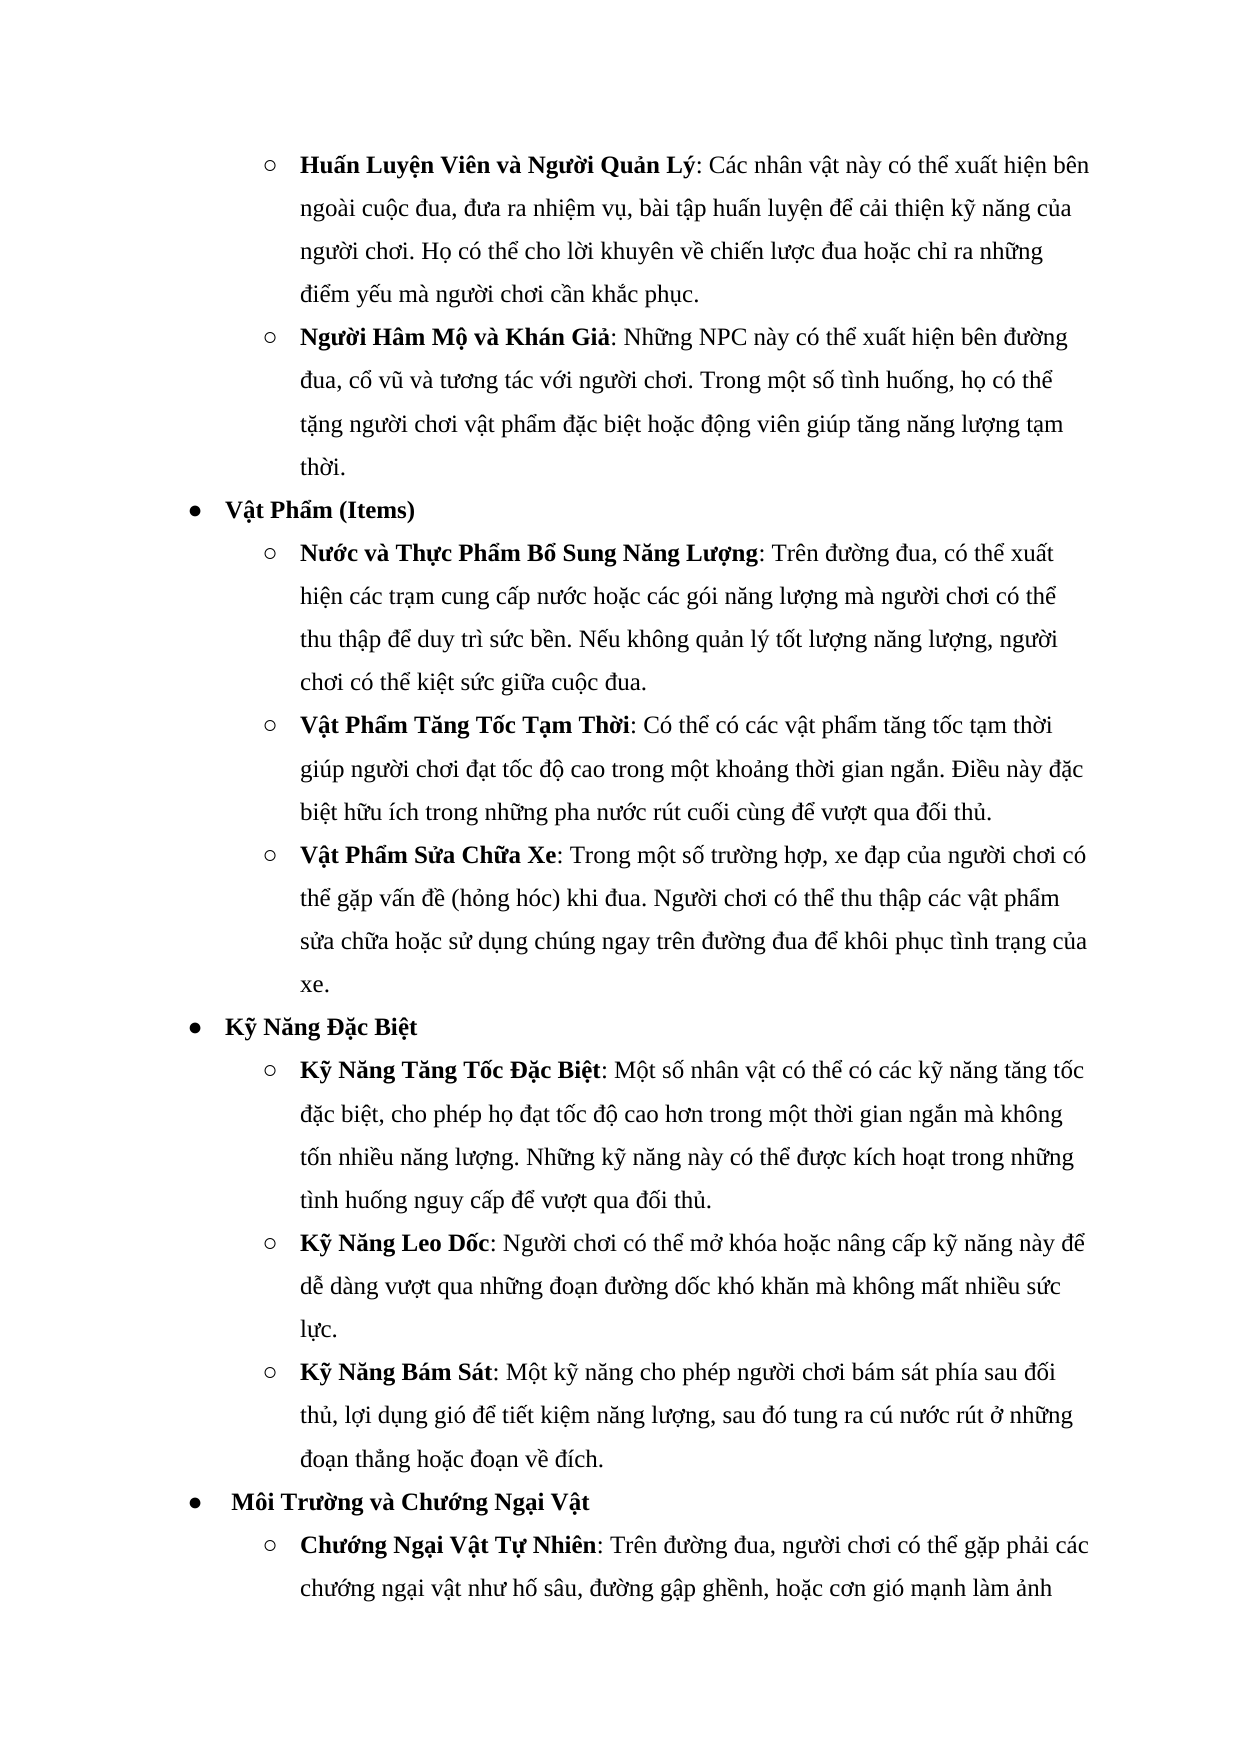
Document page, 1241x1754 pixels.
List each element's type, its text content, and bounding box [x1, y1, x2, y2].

subtitle Nước và Thực Phẩm Bổ Sung Năng Lượng: Trên đường đua, có thể xuất hiện các trạm cung cấp nước hoặc các gói năng lượng mà người chơi có thể thu thập để duy trì sức bền. Nếu không quản lý tốt lượng năng lượng, người chơi có thể kiệt sức giữa cuộc đua. [262, 538, 1090, 696]
subtitle Môi Trường và Chướng Ngại Vật [187, 1487, 1090, 1516]
subtitle Kỹ Năng Leo Dốc: Người chơi có thể mở khóa hoặc nâng cấp kỹ năng này để dễ dàng vượt qua những đoạn đường dốc khó khăn mà không mất nhiều sức lực. [262, 1228, 1090, 1343]
subtitle Kỹ Năng Tăng Tốc Đặc Biệt: Một số nhân vật có thể có các kỹ năng tăng tốc đặc biệt, cho phép họ đạt tốc độ cao hơn trong một thời gian ngắn mà không tốn nhiều năng lượng. Những kỹ năng này có thể được kích hoạt trong những tình huống nguy cấp để vượt qua đối thủ. [262, 1056, 1090, 1214]
list Người Hâm Mộ và Khán Giả: Những NPC này có thể xuất hiện bên đường đua, cổ vũ và tương tác với người chơi. Trong một số tình huống, họ có thể tặng người chơi vật phẩm đặc biệt hoặc động viên giúp tăng năng lượng tạm thời. [262, 322, 1090, 481]
subtitle Vật Phẩm Tăng Tốc Tạm Thời: Có thể có các vật phẩm tăng tốc tạm thời giúp người chơi đạt tốc độ cao trong một khoảng thời gian ngắn. Điều này đặc biệt hữu ích trong những pha nước rút cuối cùng để vượt qua đối thủ. [262, 711, 1090, 826]
subtitle Kỹ Năng Đặc Biệt [187, 1012, 1090, 1041]
subtitle Vật Phẩm (Items) [187, 495, 1090, 524]
subtitle Kỹ Năng Bám Sát: Một kỹ năng cho phép người chơi bám sát phía sau đối thủ, lợi dụng gió để tiết kiệm năng lượng, sau đó tung ra cú nước rút ở những đoạn thẳng hoặc đoạn về đích. [262, 1357, 1090, 1472]
list Huấn Luyện Viên và Người Quản Lý: Các nhân vật này có thể xuất hiện bên ngoài cuộc đua, đưa ra nhiệm vụ, bài tập huấn luyện để cải thiện kỹ năng của người chơi. Họ có thể cho lời khuyên về chiến lược đua hoặc chỉ ra những điểm yếu mà người chơi cần khắc phục. [262, 150, 1090, 308]
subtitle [262, 1530, 1090, 1602]
subtitle Vật Phẩm Sửa Chữa Xe: Trong một số trường hợp, xe đạp của người chơi có thể gặp vấn đề (hỏng hóc) khi đua. Người chơi có thể thu thập các vật phẩm sửa chữa hoặc sử dụng chúng ngay trên đường đua để khôi phục tình trạng của xe. [262, 840, 1090, 998]
